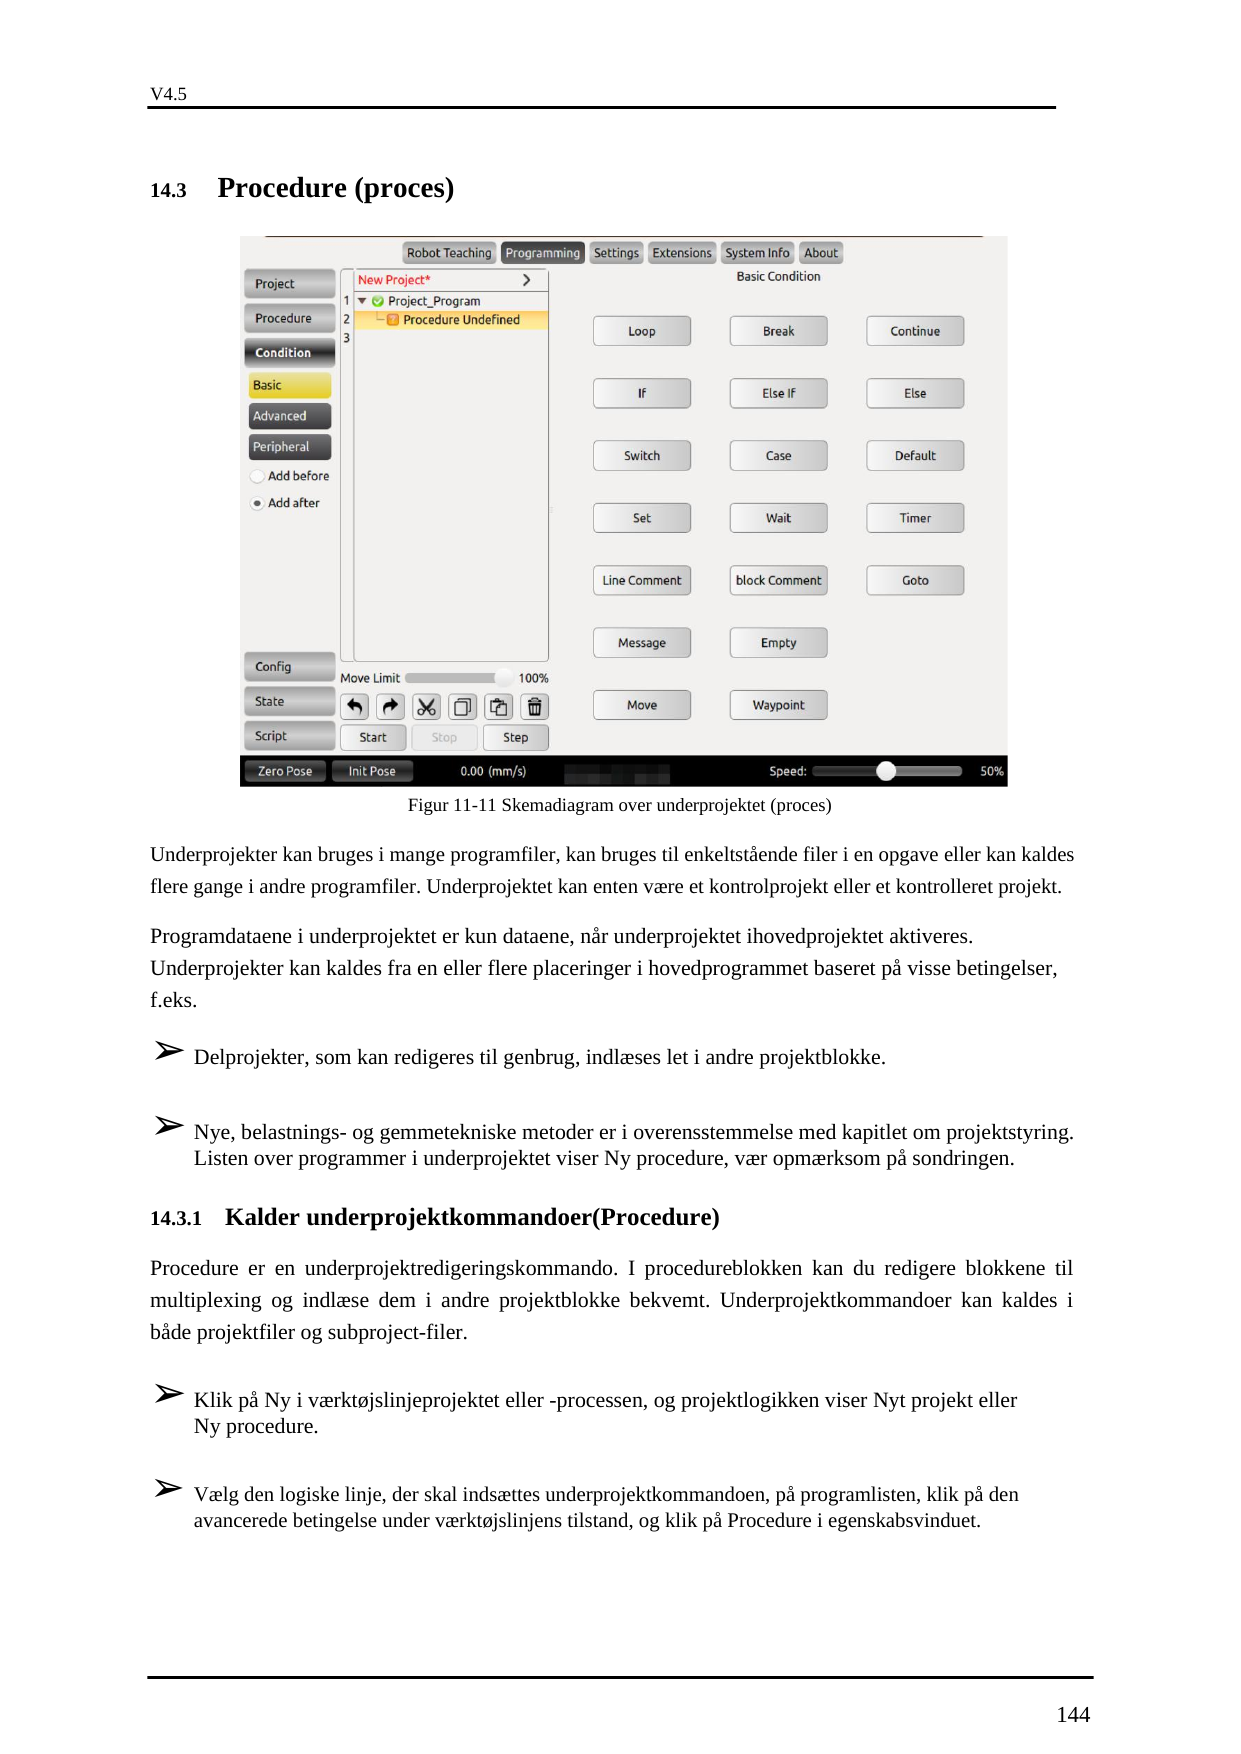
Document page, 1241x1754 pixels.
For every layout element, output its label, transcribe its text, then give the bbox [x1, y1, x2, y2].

text V4.5 [150, 83, 1090, 104]
picture [240, 236, 1008, 787]
text Figur 11-11 Skemadiagram over underprojektet (proces) [150, 793, 1089, 815]
text Underprojekter kan bruges i mange programfiler, kan bruges til enkeltstående filer i en opgave eller kan kaldes flere gange i andre programfiler. Underprojektet kan enten være et kontrolprojekt eller et kontrolleret projekt. [150, 842, 1083, 898]
subtitle Procedure (proces) [150, 170, 1090, 203]
list Vælg den logiske linje, der skal indsættes underprojektkommandoen, på programlisten, klik på den avancerede betingelse under værktøjslinjens tilstand, og klik på Procedure i egenskabsvinduet. [150, 1463, 1060, 1532]
text Programdataene i underprojektet er kun dataene, når underprojektet ihovedprojektet aktiveres. Underprojekter kan kaldes fra en eller flere placeringer i hovedprogrammet baseret på visse betingelser, f.eks. [150, 923, 1071, 1012]
subtitle Kalder underprojektkommandoer(Procedure) [150, 1202, 1090, 1231]
text Procedure er en underprojektredigeringskommando. I procedureblokken kan du redigere blokkene til multiplexing og indlæse dem i andre projektblokke bekvemt. Underprojektkommandoer kan kaldes i både projektfiler og subproject-filer. [150, 1255, 1075, 1344]
list Klik på Ny i værktøjslinjeprojektet eller -processen, og projektlogikken viser Nyt projekt eller Ny procedure. [150, 1369, 1023, 1438]
list Nye, belastnings- og gemmetekniske metoder er i overensstemmelse med kapitlet om projektstyring. Listen over programmer i underprojektet viser Ny procedure, vær opmærksom på sondringen. [150, 1100, 1087, 1170]
list Delprojekter, som kan redigeres til genbrug, indlæses let i andre projektblokke. [150, 1019, 1090, 1076]
